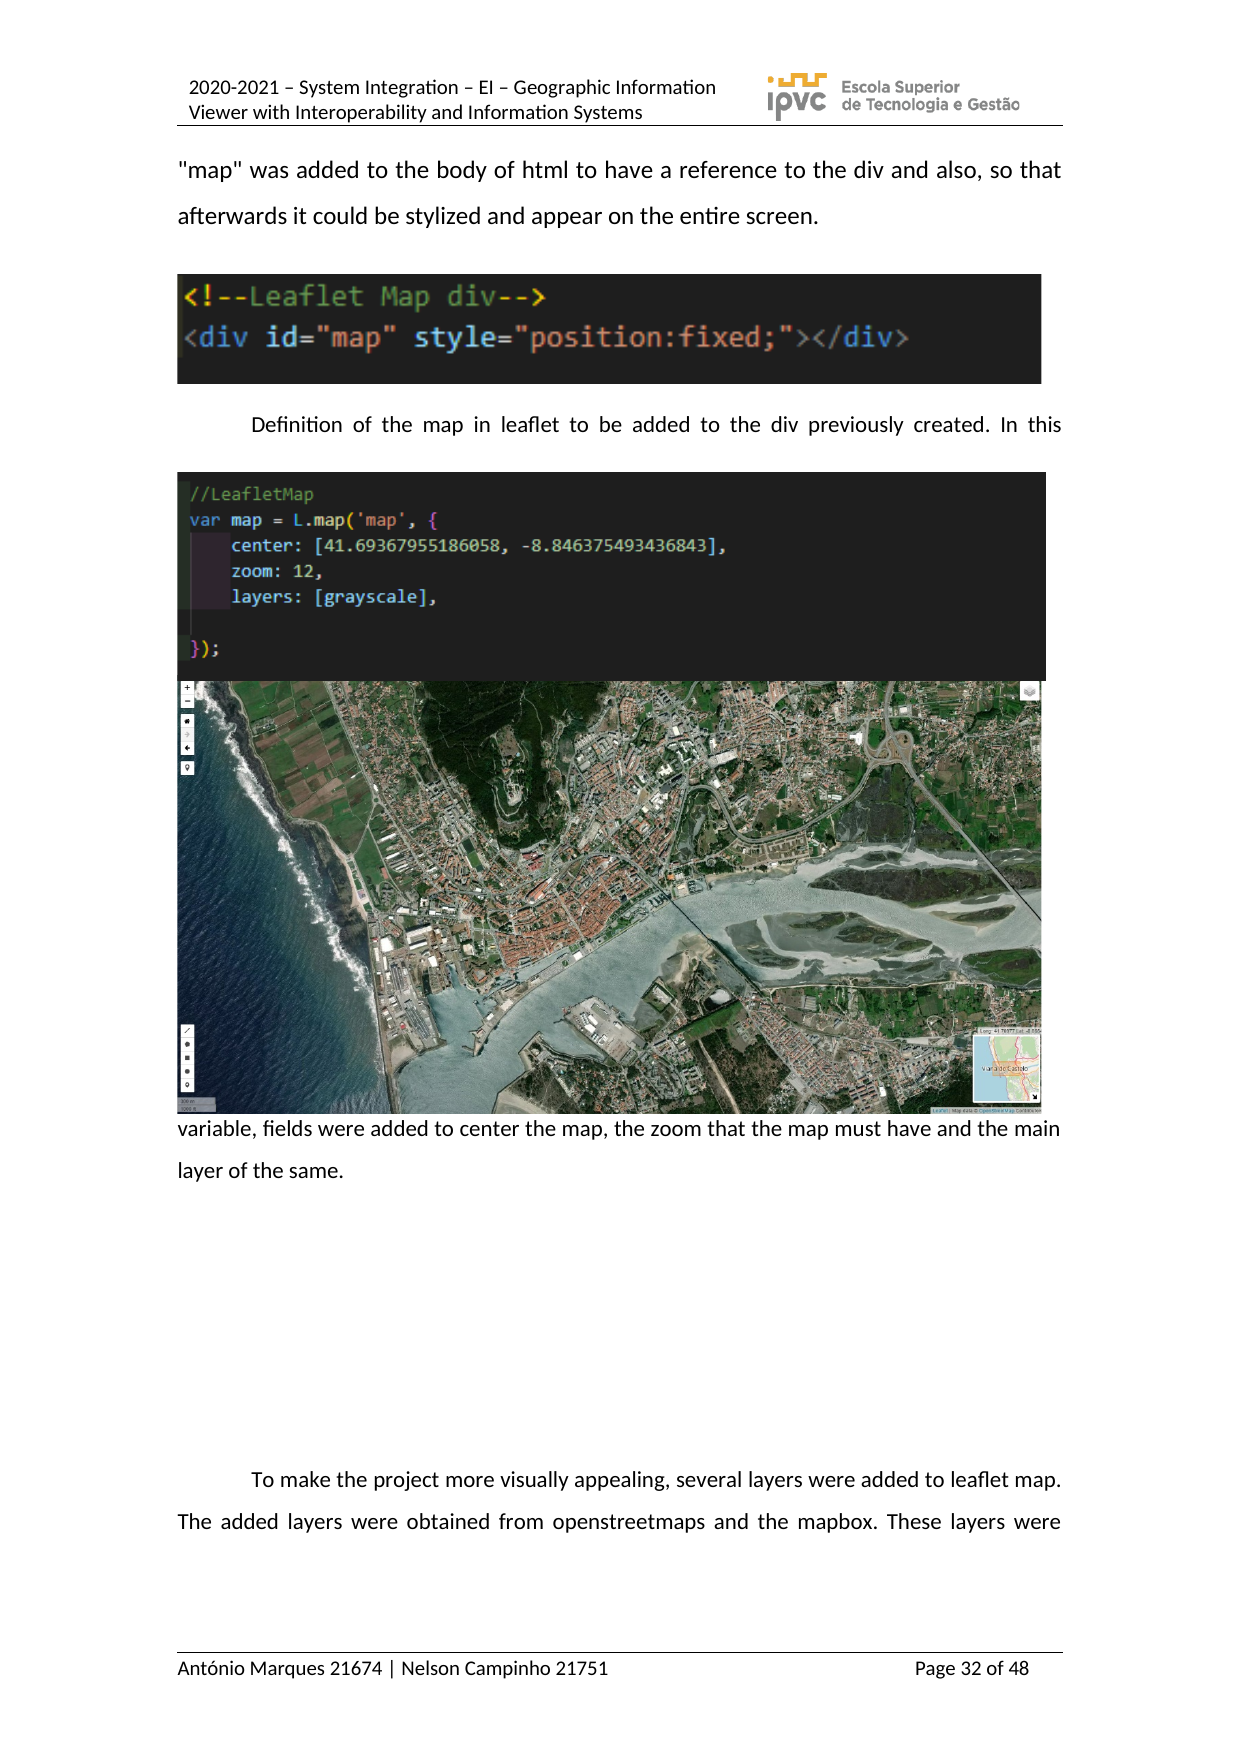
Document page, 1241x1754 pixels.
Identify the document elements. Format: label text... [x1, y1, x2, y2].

picture [177, 472, 1046, 1114]
picture [177, 274, 1042, 384]
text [177, 1465, 1063, 1535]
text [177, 154, 1063, 231]
picture [767, 73, 1020, 121]
